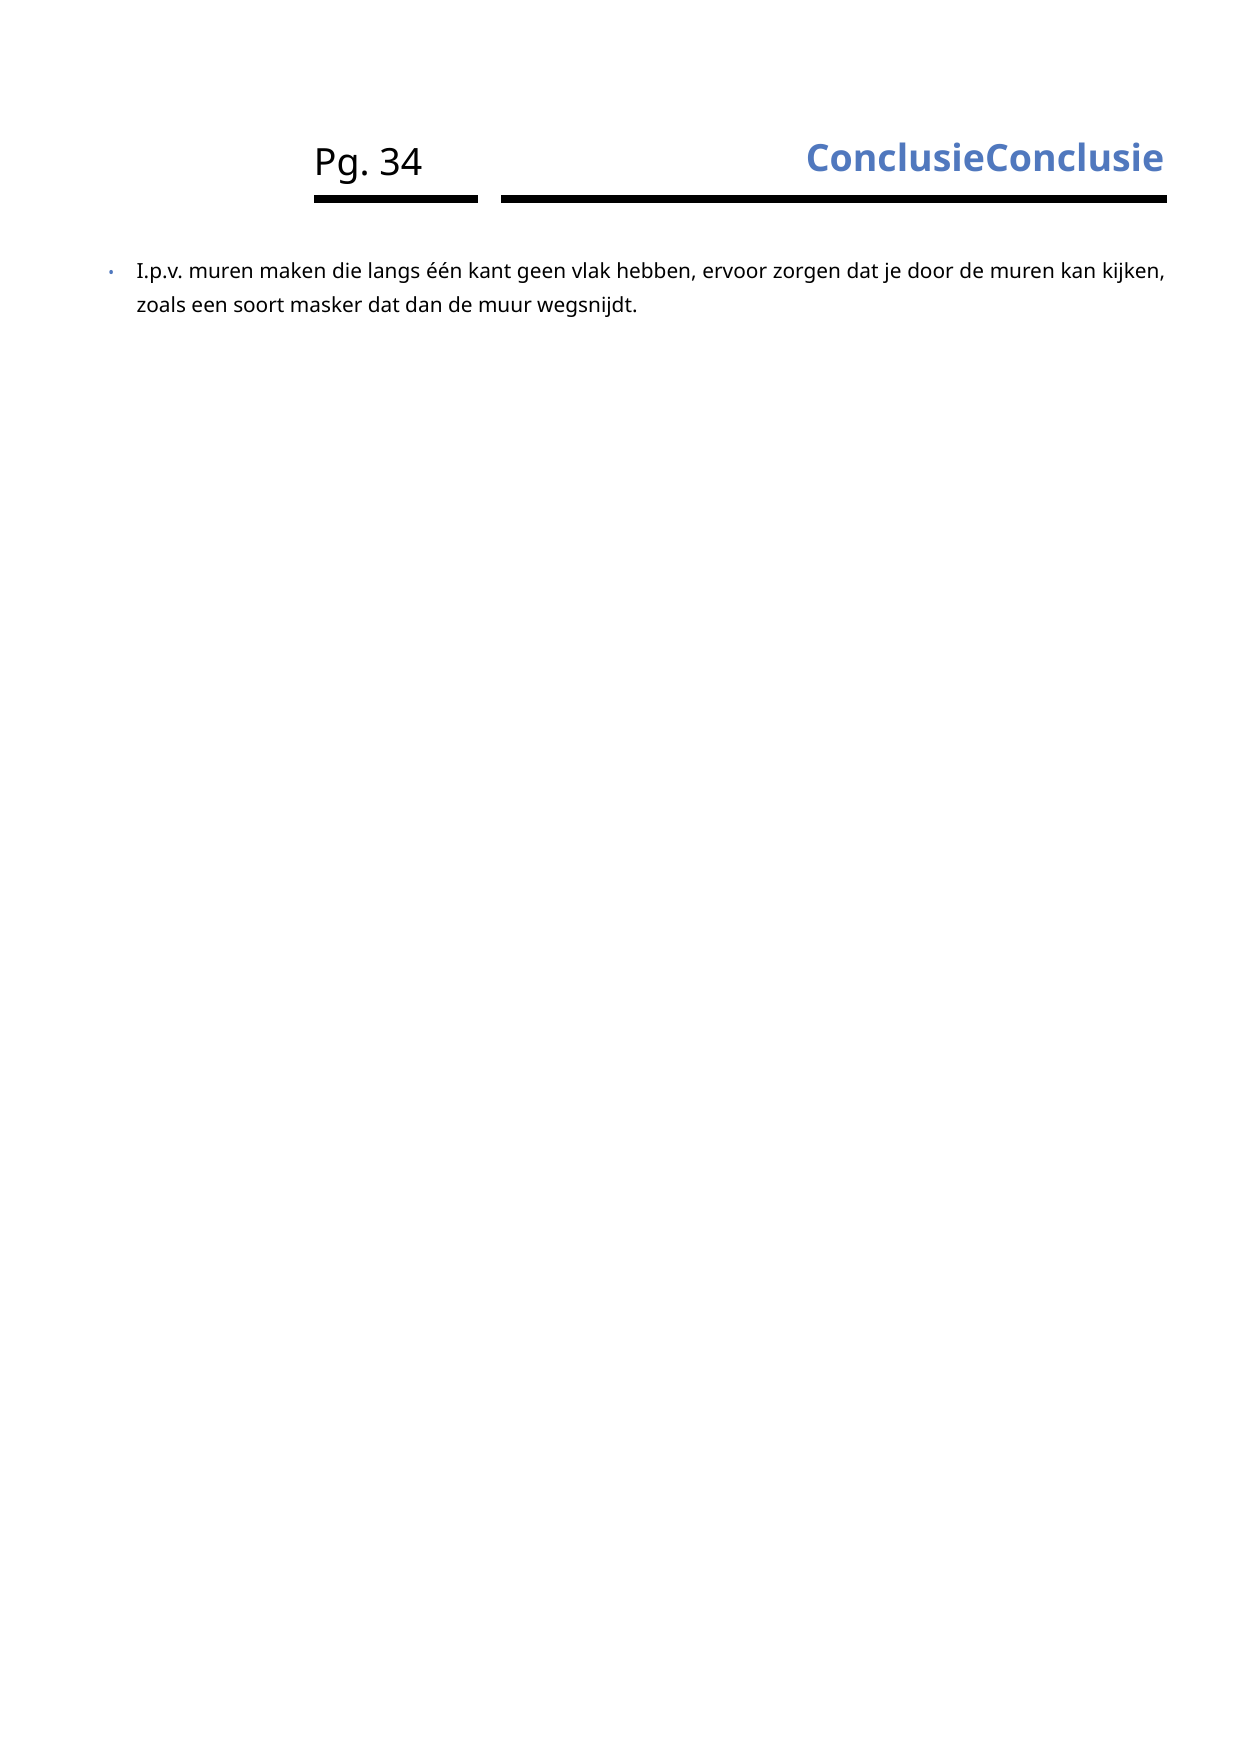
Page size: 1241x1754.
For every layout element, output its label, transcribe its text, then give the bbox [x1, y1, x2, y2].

text I.p.v. muren maken die langs één kant geen vlak hebben, ervoor zorgen dat je door de muren kan kijken, zoals een soort masker dat dan de muur wegsnijdt. [106, 256, 1167, 318]
